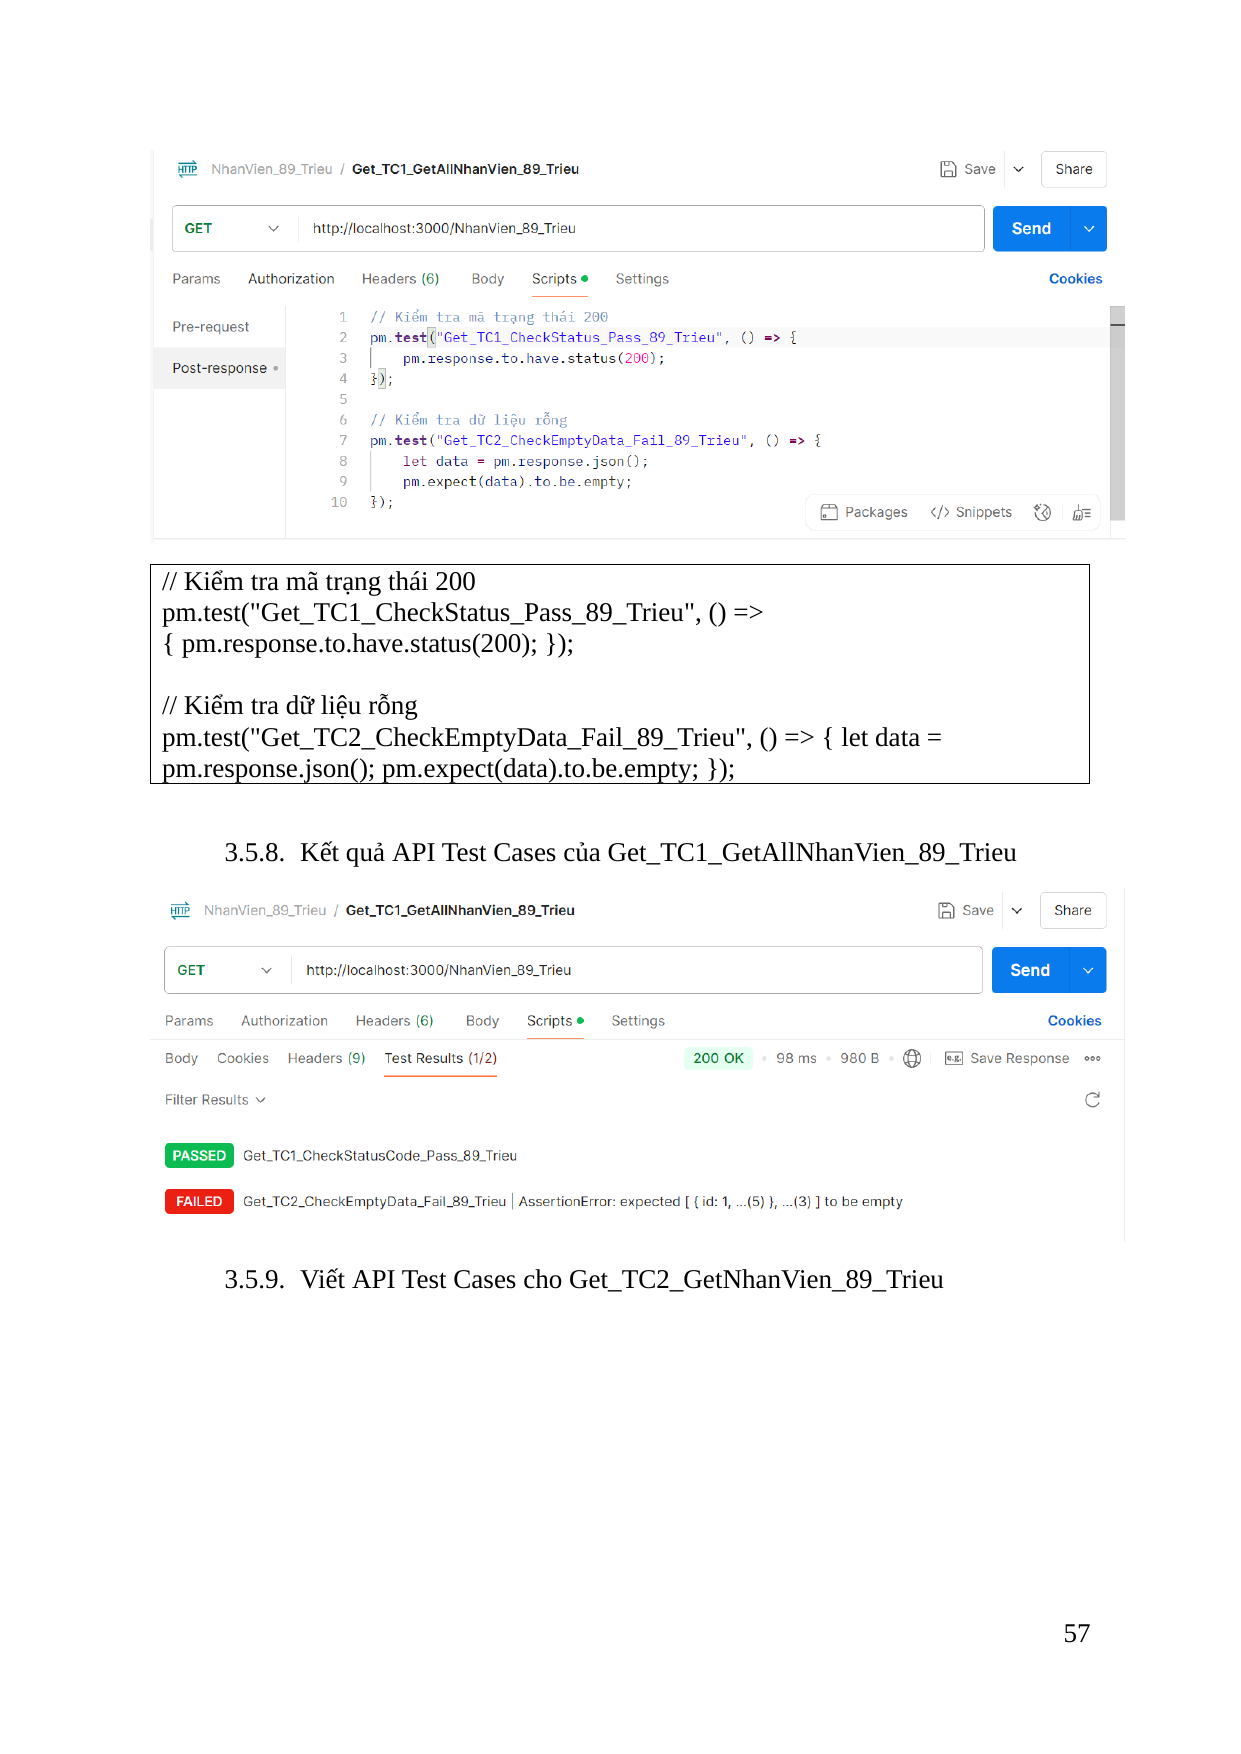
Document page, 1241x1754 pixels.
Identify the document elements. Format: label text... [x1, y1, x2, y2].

subtitle Viết API Test Cases cho Get_TC2_GetNhanVien_89_Trieu [224, 1263, 1090, 1294]
table_header // Kiểm tra mã trạng thái 200 pm.test("Get_TC1_CheckStatus_Pass_89_Trieu", () => { pm.response.to.have.status(200); }); // Kiểm tra dữ liệu rỗng pm.test("Get_TC2_CheckEmptyData_Fail_89_Trieu", () => { let data = pm.response.json(); pm.expect(data).to.be.empty; }); [151, 565, 1089, 783]
picture [150, 888, 1125, 1242]
picture [150, 150, 1125, 543]
subtitle Kết quả API Test Cases của Get_TC1_GetAllNhanVien_89_Trieu [224, 836, 1090, 867]
